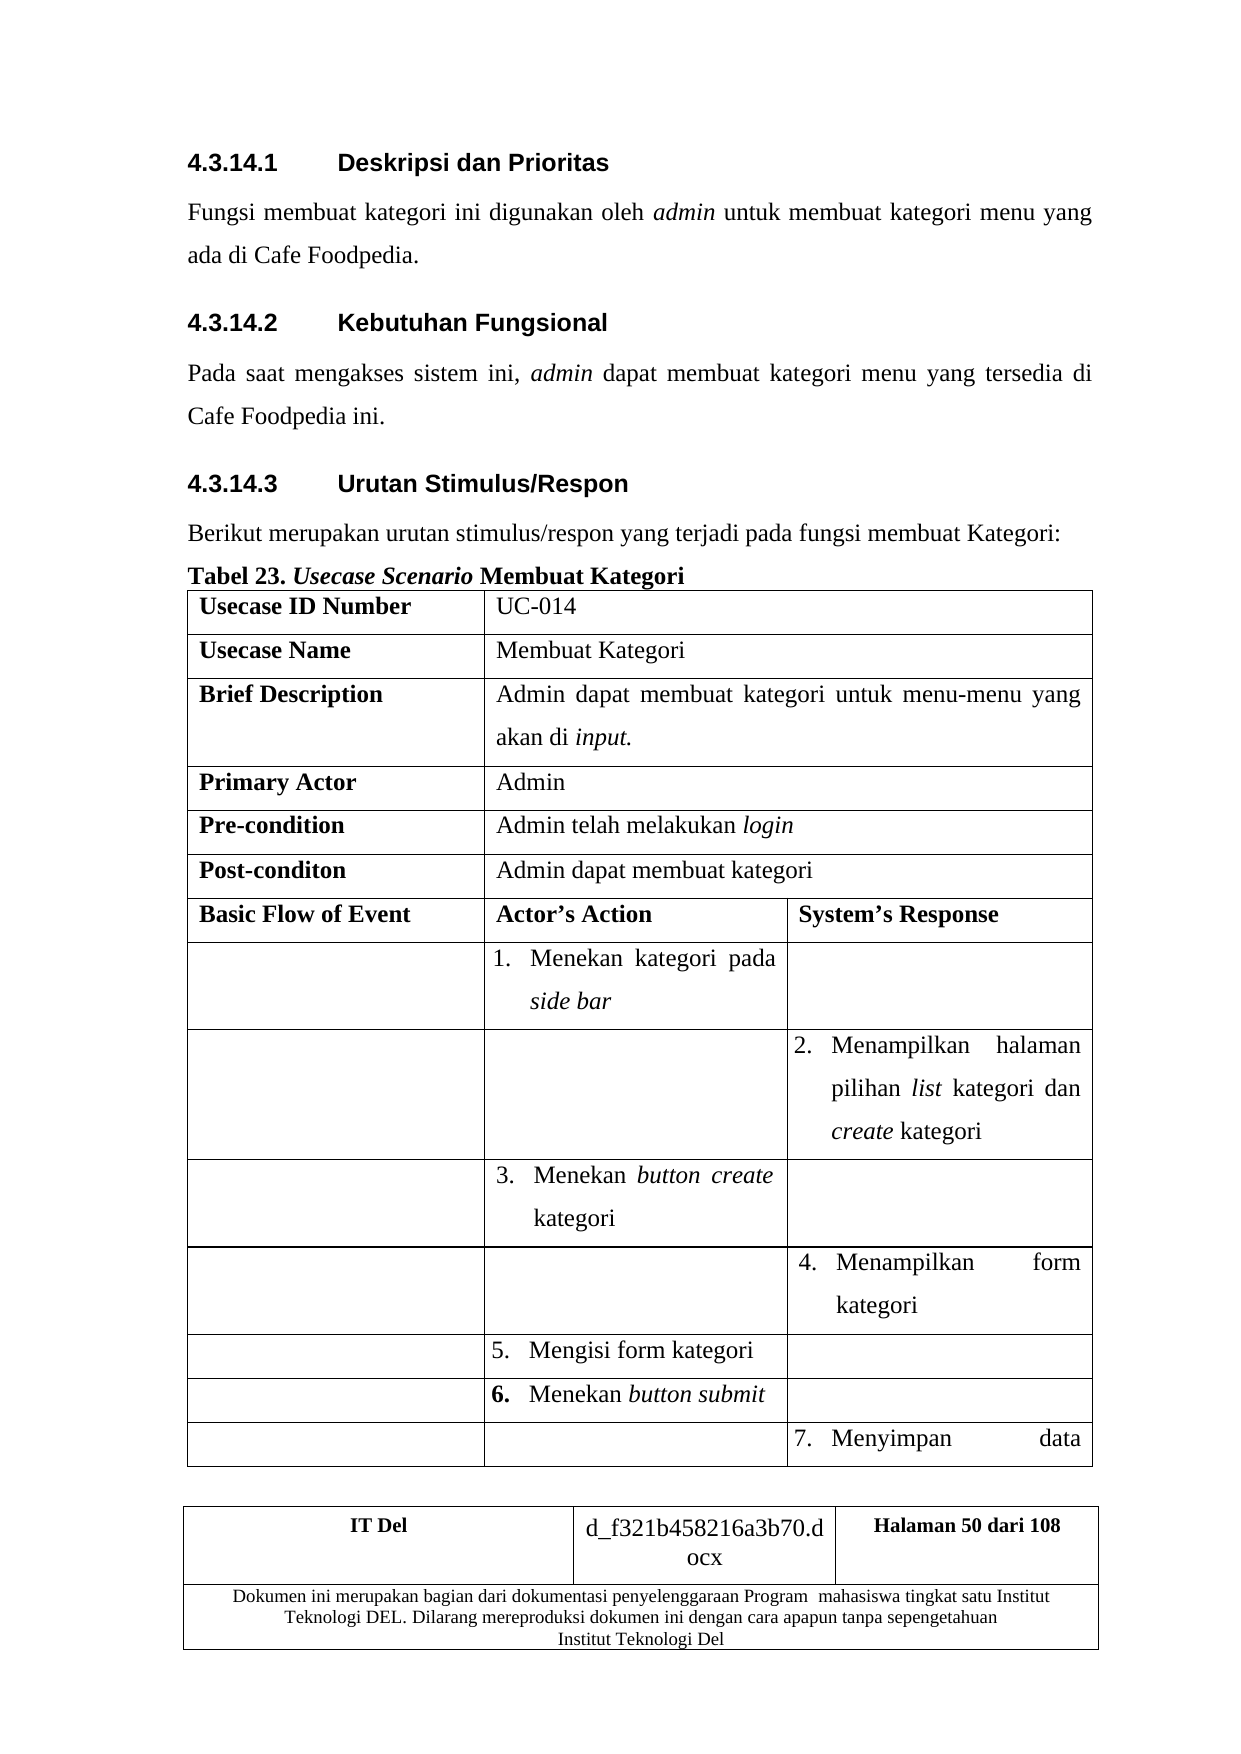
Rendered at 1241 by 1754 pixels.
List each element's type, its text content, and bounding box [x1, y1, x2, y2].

table_cell Menekan button create kategori [485, 1160, 787, 1246]
table_cell [485, 1423, 787, 1466]
table_cell [188, 1379, 484, 1422]
subtitle Urutan Stimulus/Respon [187, 469, 1092, 498]
text Pada saat mengakses sistem ini, admin dapat membuat kategori menu yang tersedia di Cafe Foodpedia ini. [187, 358, 1092, 429]
table_cell Menampilkan form kategori [788, 1248, 1092, 1334]
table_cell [788, 1423, 1092, 1466]
text Berikut merupakan urutan stimulus/respon yang terjadi pada fungsi membuat Kategori: [187, 518, 1092, 547]
table_cell Admin dapat membuat kategori untuk menu-menu yang akan di input. [485, 679, 1092, 766]
table_cell Primary Actor [188, 767, 484, 809]
table_header Usecase ID Number [188, 591, 484, 634]
subtitle Deskripsi dan Prioritas [187, 148, 1092, 176]
table_cell [788, 943, 1092, 1029]
table_cell [188, 1335, 484, 1378]
table_cell [188, 1248, 484, 1334]
subtitle Kebutuhan Fungsional [187, 308, 1092, 337]
table_cell Membuat Kategori [485, 635, 1092, 678]
table_cell Menekan button submit [485, 1379, 787, 1422]
table_cell Admin dapat membuat kategori [485, 855, 1092, 898]
table_cell Admin [485, 767, 1092, 809]
table_cell System’s Response [788, 899, 1092, 942]
table_cell Brief Description [188, 679, 484, 766]
table_header UC-014 [485, 591, 1092, 634]
table_cell [188, 1423, 484, 1466]
text Fungsi membuat kategori ini digunakan oleh admin untuk membuat kategori menu yang ada di Cafe Foodpedia. [187, 197, 1092, 269]
table_cell Menekan kategori pada side bar [485, 943, 787, 1029]
table_cell Usecase Name [188, 635, 484, 678]
table_cell Menampilkan halaman pilihan list kategori dan create kategori [788, 1030, 1092, 1159]
table_cell [788, 1335, 1092, 1378]
table_cell [788, 1160, 1092, 1246]
table_cell [788, 1379, 1092, 1422]
table_cell [188, 943, 484, 1029]
table_cell Post-conditon [188, 855, 484, 898]
table_cell [188, 1160, 484, 1246]
table_cell [188, 1030, 484, 1159]
table_cell [485, 1248, 787, 1334]
table_cell [485, 1030, 787, 1159]
table_cell Pre-condition [188, 811, 484, 854]
table_cell Actor’s Action [485, 899, 787, 942]
table_cell Basic Flow of Event [188, 899, 484, 942]
table_cell Mengisi form kategori [485, 1335, 787, 1378]
text Tabel 23. Usecase Scenario Membuat Kategori [187, 561, 1092, 590]
table_cell Admin telah melakukan login [485, 811, 1092, 854]
